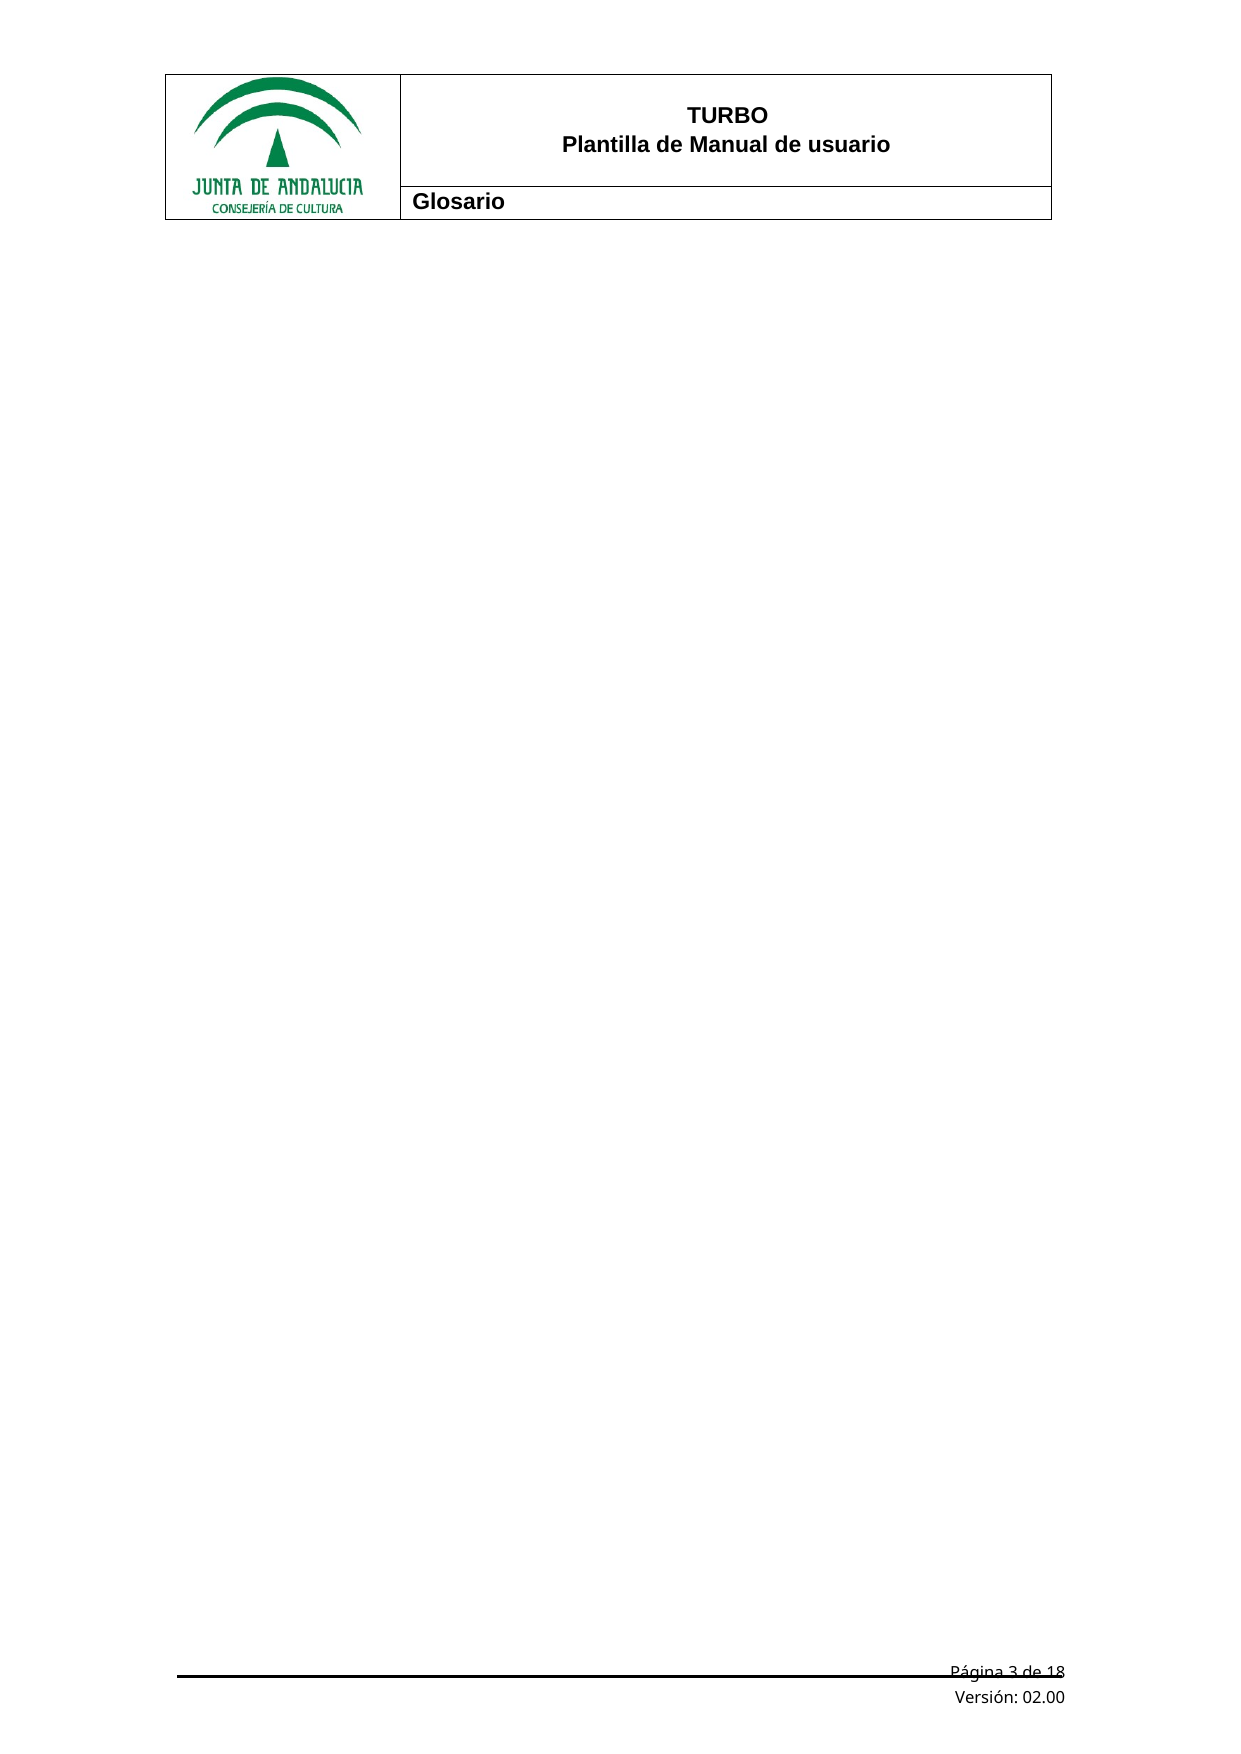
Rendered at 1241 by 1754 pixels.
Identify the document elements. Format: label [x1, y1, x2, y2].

picture [183, 76, 366, 217]
